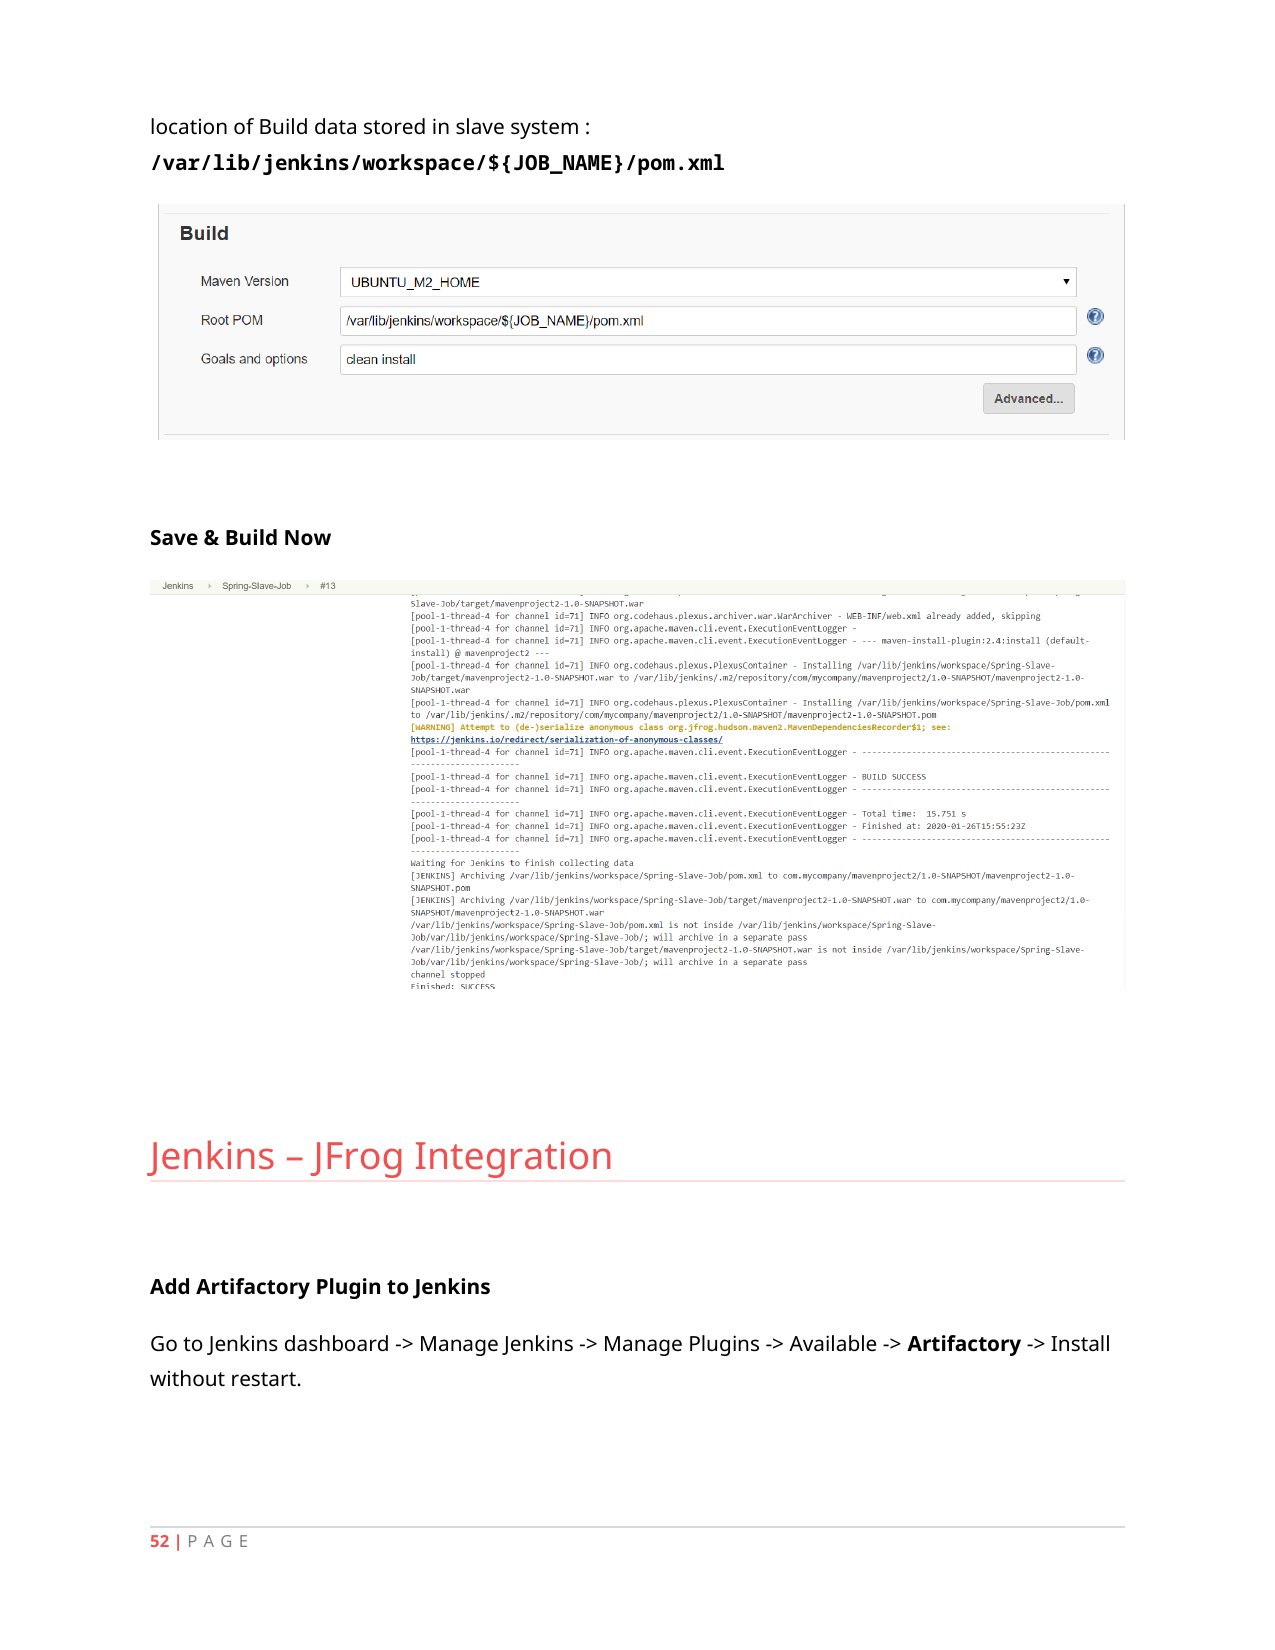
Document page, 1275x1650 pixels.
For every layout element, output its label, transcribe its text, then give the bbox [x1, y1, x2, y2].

subtitle Jenkins – JFrog Integration [150, 1129, 1125, 1180]
text Add Artifactory Plugin to Jenkins [150, 1272, 1125, 1301]
picture [150, 204, 1125, 440]
text location of Build data stored in slave system : /var/lib/jenkins/workspace/${JOB_NAME}/pom.xml [150, 112, 1125, 176]
text Save & Build Now [150, 523, 1125, 552]
text Go to Jenkins dashboard -> Manage Jenkins -> Manage Plugins -> Available -> Artifactory -> Install without restart. [150, 1329, 1125, 1393]
picture [150, 580, 1125, 989]
